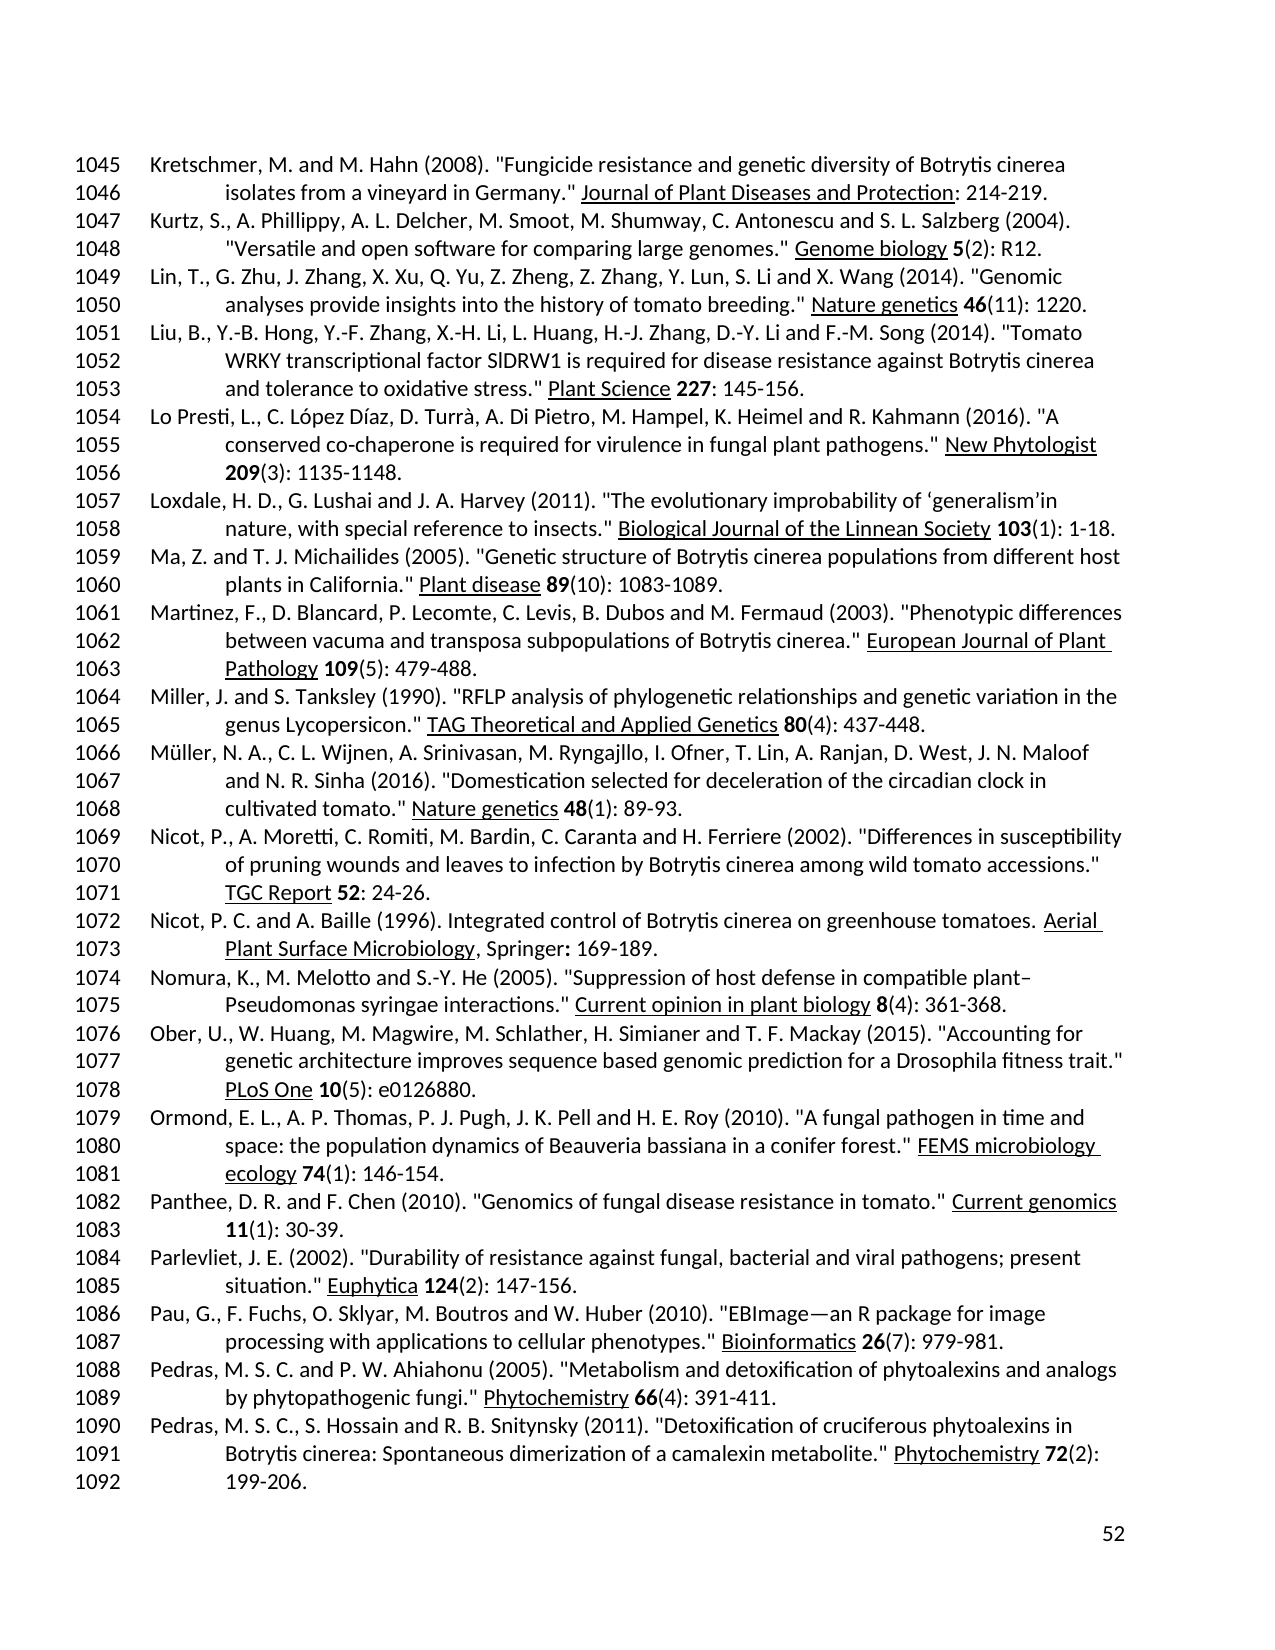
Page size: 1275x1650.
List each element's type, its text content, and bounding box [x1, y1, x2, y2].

text Pedras, M. S. C. and P. W. Ahiahonu (2005). "Metabolism and detoxification of phytoalexins and analogs by phytopathogenic fungi." Phytochemistry 66(4): 391-411. [150, 1355, 1125, 1411]
text Pedras, M. S. C., S. Hossain and R. B. Snitynsky (2011). "Detoxification of cruciferous phytoalexins in Botrytis cinerea: Spontaneous dimerization of a camalexin metabolite." Phytochemistry 72(2): 199-206. [150, 1411, 1125, 1495]
text Kretschmer, M. and M. Hahn (2008). "Fungicide resistance and genetic diversity of Botrytis cinerea isolates from a vineyard in Germany." Journal of Plant Diseases and Protection: 214-219. [150, 150, 1125, 206]
text Lin, T., G. Zhu, J. Zhang, X. Xu, Q. Yu, Z. Zheng, Z. Zhang, Y. Lun, S. Li and X. Wang (2014). "Genomic analyses provide insights into the history of tomato breeding." Nature genetics 46(11): 1220. [150, 262, 1125, 318]
text Martinez, F., D. Blancard, P. Lecomte, C. Levis, B. Dubos and M. Fermaud (2003). "Phenotypic differences between vacuma and transposa subpopulations of Botrytis cinerea." European Journal of Plant Pathology 109(5): 479-488. [150, 598, 1125, 682]
text Parlevliet, J. E. (2002). "Durability of resistance against fungal, bacterial and viral pathogens; present situation." Euphytica 124(2): 147-156. [150, 1243, 1125, 1299]
text Panthee, D. R. and F. Chen (2010). "Genomics of fungal disease resistance in tomato." Current genomics 11(1): 30-39. [150, 1187, 1125, 1243]
text Nicot, P. C. and A. Baille (1996). Integrated control of Botrytis cinerea on greenhouse tomatoes. Aerial Plant Surface Microbiology, Springer: 169-189. [150, 907, 1125, 963]
text Lo Presti, L., C. López Díaz, D. Turrà, A. Di Pietro, M. Hampel, K. Heimel and R. Kahmann (2016). "A conserved co‐chaperone is required for virulence in fungal plant pathogens." New Phytologist 209(3): 1135-1148. [150, 402, 1125, 486]
text Ober, U., W. Huang, M. Magwire, M. Schlather, H. Simianer and T. F. Mackay (2015). "Accounting for genetic architecture improves sequence based genomic prediction for a Drosophila fitness trait." PLoS One 10(5): e0126880. [150, 1019, 1125, 1103]
text Liu, B., Y.-B. Hong, Y.-F. Zhang, X.-H. Li, L. Huang, H.-J. Zhang, D.-Y. Li and F.-M. Song (2014). "Tomato WRKY transcriptional factor SlDRW1 is required for disease resistance against Botrytis cinerea and tolerance to oxidative stress." Plant Science 227: 145-156. [150, 318, 1125, 402]
text Loxdale, H. D., G. Lushai and J. A. Harvey (2011). "The evolutionary improbability of ‘generalism’in nature, with special reference to insects." Biological Journal of the Linnean Society 103(1): 1-18. [150, 486, 1125, 542]
text Nomura, K., M. Melotto and S.-Y. He (2005). "Suppression of host defense in compatible plant–Pseudomonas syringae interactions." Current opinion in plant biology 8(4): 361-368. [150, 963, 1125, 1019]
text Pau, G., F. Fuchs, O. Sklyar, M. Boutros and W. Huber (2010). "EBImage—an R package for image processing with applications to cellular phenotypes." Bioinformatics 26(7): 979-981. [150, 1299, 1125, 1355]
text Kurtz, S., A. Phillippy, A. L. Delcher, M. Smoot, M. Shumway, C. Antonescu and S. L. Salzberg (2004). "Versatile and open software for comparing large genomes." Genome biology 5(2): R12. [150, 206, 1125, 262]
text Miller, J. and S. Tanksley (1990). "RFLP analysis of phylogenetic relationships and genetic variation in the genus Lycopersicon." TAG Theoretical and Applied Genetics 80(4): 437-448. [150, 682, 1125, 738]
text Nicot, P., A. Moretti, C. Romiti, M. Bardin, C. Caranta and H. Ferriere (2002). "Differences in susceptibility of pruning wounds and leaves to infection by Botrytis cinerea among wild tomato accessions." TGC Report 52: 24-26. [150, 822, 1125, 907]
text Müller, N. A., C. L. Wijnen, A. Srinivasan, M. Ryngajllo, I. Ofner, T. Lin, A. Ranjan, D. West, J. N. Maloof and N. R. Sinha (2016). "Domestication selected for deceleration of the circadian clock in cultivated tomato." Nature genetics 48(1): 89-93. [150, 738, 1125, 822]
text Ormond, E. L., A. P. Thomas, P. J. Pugh, J. K. Pell and H. E. Roy (2010). "A fungal pathogen in time and space: the population dynamics of Beauveria bassiana in a conifer forest." FEMS microbiology ecology 74(1): 146-154. [150, 1103, 1125, 1187]
text Ma, Z. and T. J. Michailides (2005). "Genetic structure of Botrytis cinerea populations from different host plants in California." Plant disease 89(10): 1083-1089. [150, 542, 1125, 598]
